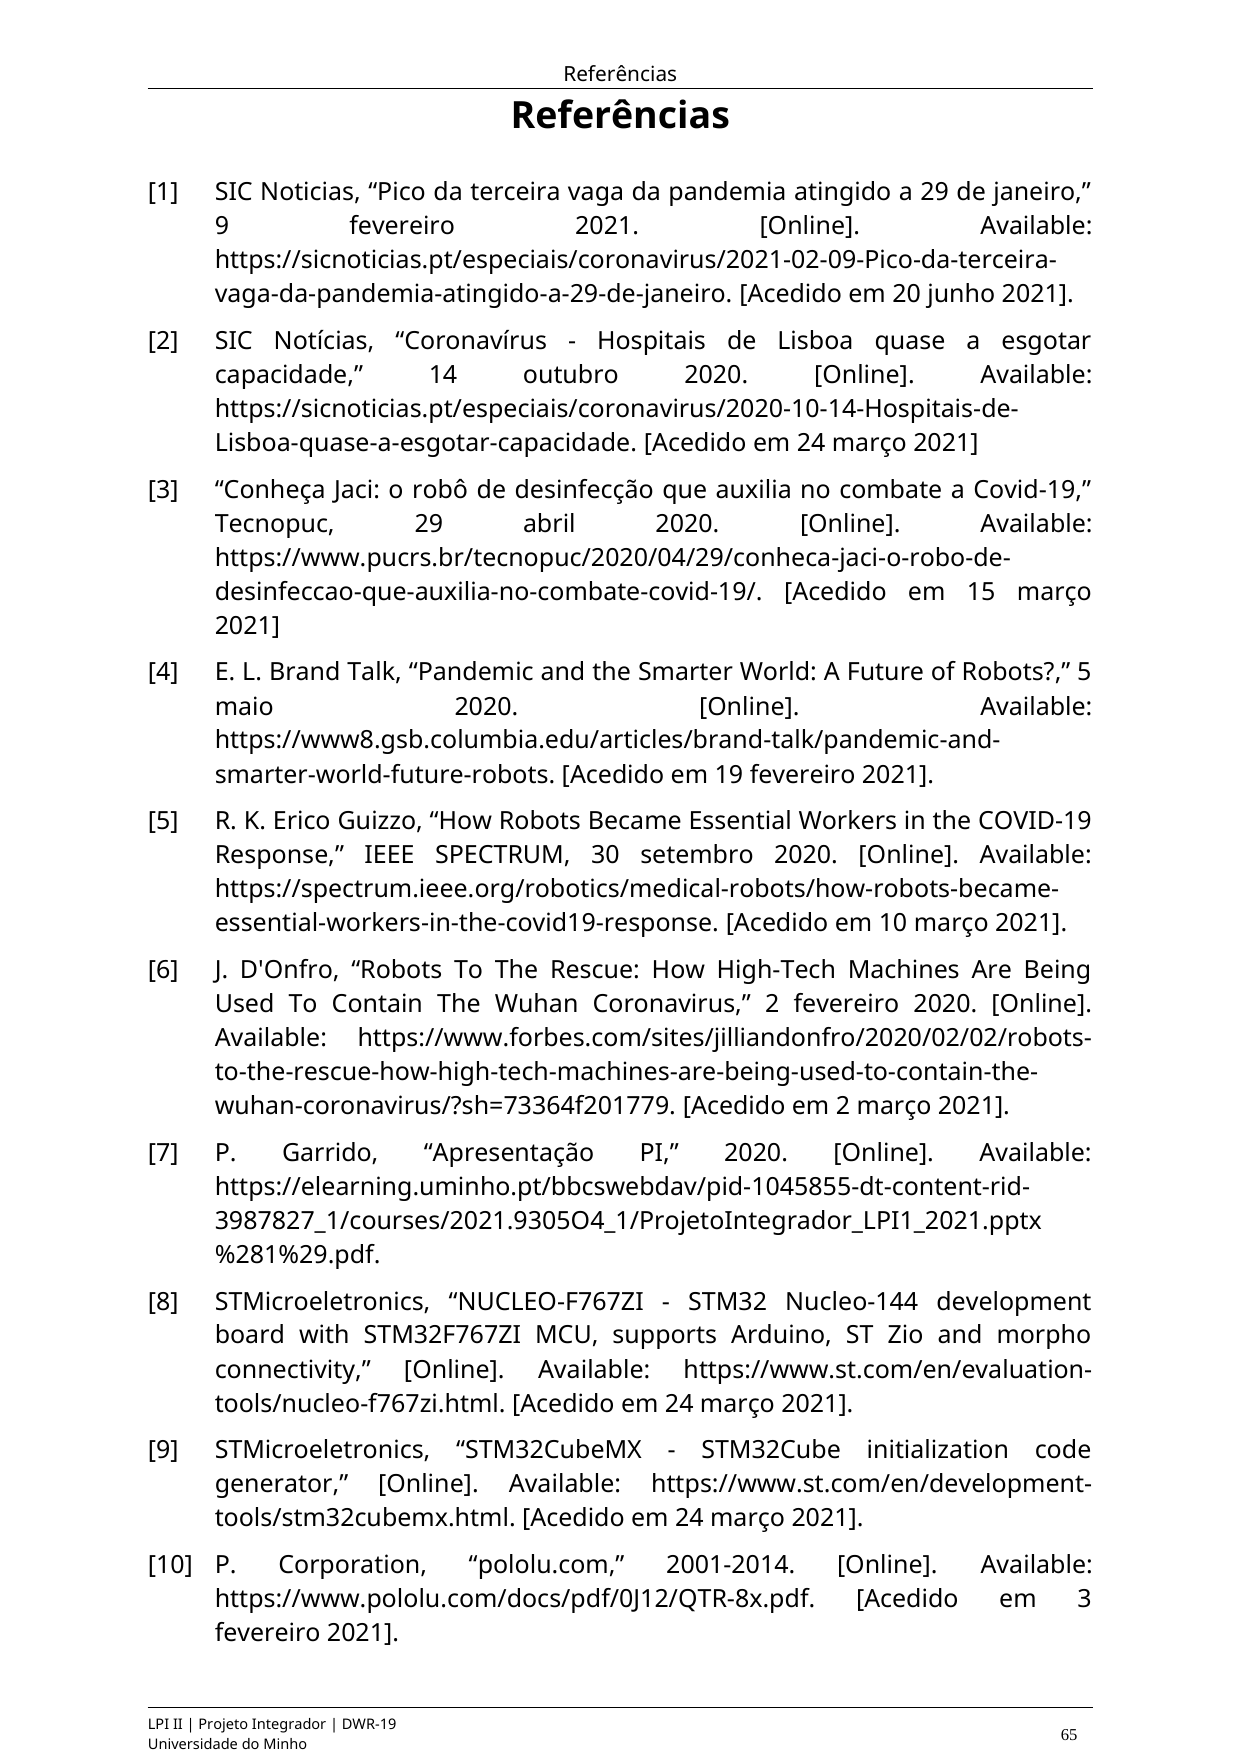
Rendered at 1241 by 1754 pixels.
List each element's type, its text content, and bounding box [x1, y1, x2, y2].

text [1] SIC Noticias, “Pico da terceira vaga da pandemia atingido a 29 de janeiro,” 9 fevereiro 2021. [Online]. Available: https://sicnoticias.pt/especiais/coronavirus/2021-02-09-Pico-da-terceira-vaga-da-pandemia-atingido-a-29-de-janeiro. [Acedido em 20 junho 2021]. [148, 174, 1092, 310]
text [2] SIC Notícias, “Coronavírus - Hospitais de Lisboa quase a esgotar capacidade,” 14 outubro 2020. [Online]. Available: https://sicnoticias.pt/especiais/coronavirus/2020-10-14-Hospitais-de-Lisboa-quase-a-esgotar-capacidade. [Acedido em 24 março 2021] [148, 322, 1092, 459]
text [5] R. K. Erico Guizzo, “How Robots Became Essential Workers in the COVID-19 Response,” IEEE SPECTRUM, 30 setembro 2020. [Online]. Available: https://spectrum.ieee.org/robotics/medical-robots/how-robots-became-essential-workers-in-the-covid19-response. [Acedido em 10 março 2021]. [148, 803, 1092, 939]
text [9] STMicroeletronics, “STM32CubeMX - STM32Cube initialization code generator,” [Online]. Available: https://www.st.com/en/development-tools/stm32cubemx.html. [Acedido em 24 março 2021]. [148, 1432, 1092, 1534]
text [8] STMicroeletronics, “NUCLEO-F767ZI - STM32 Nucleo-144 development board with STM32F767ZI MCU, supports Arduino, ST Zio and morpho connectivity,” [Online]. Available: https://www.st.com/en/evaluation-tools/nucleo-f767zi.html. [Acedido em 24 março 2021]. [148, 1283, 1092, 1419]
text [10] P. Corporation, “pololu.com,” 2001-2014. [Online]. Available: https://www.pololu.com/docs/pdf/0J12/QTR-8x.pdf. [Acedido em 3 fevereiro 2021]. [148, 1547, 1092, 1649]
text [6] J. D'Onfro, “Robots To The Rescue: How High-Tech Machines Are Being Used To Contain The Wuhan Coronavirus,” 2 fevereiro 2020. [Online]. Available: https://www.forbes.com/sites/jilliandonfro/2020/02/02/robots-to-the-rescue-how-high-tech-machines-are-being-used-to-contain-the-wuhan-coronavirus/?sh=73364f201779. [Acedido em 2 março 2021]. [148, 952, 1092, 1122]
text [3] “Conheça Jaci: o robô de desinfecção que auxilia no combate a Covid-19,” Tecnopuc, 29 abril 2020. [Online]. Available: https://www.pucrs.br/tecnopuc/2020/04/29/conheca-jaci-o-robo-de-desinfeccao-que-auxilia-no-combate-covid-19/. [Acedido em 15 março 2021] [148, 471, 1092, 642]
text Referências [148, 89, 1092, 140]
text [4] E. L. Brand Talk, “Pandemic and the Smarter World: A Future of Robots?,” 5 maio 2020. [Online]. Available: https://www8.gsb.columbia.edu/articles/brand-talk/pandemic-and-smarter-world-future-robots. [Acedido em 19 fevereiro 2021]. [148, 654, 1092, 790]
text [7] P. Garrido, “Apresentação PI,” 2020. [Online]. Available: https://elearning.uminho.pt/bbcswebdav/pid-1045855-dt-content-rid-3987827_1/courses/2021.9305O4_1/ProjetoIntegrador_LPI1_2021.pptx%281%29.pdf. [148, 1134, 1092, 1271]
